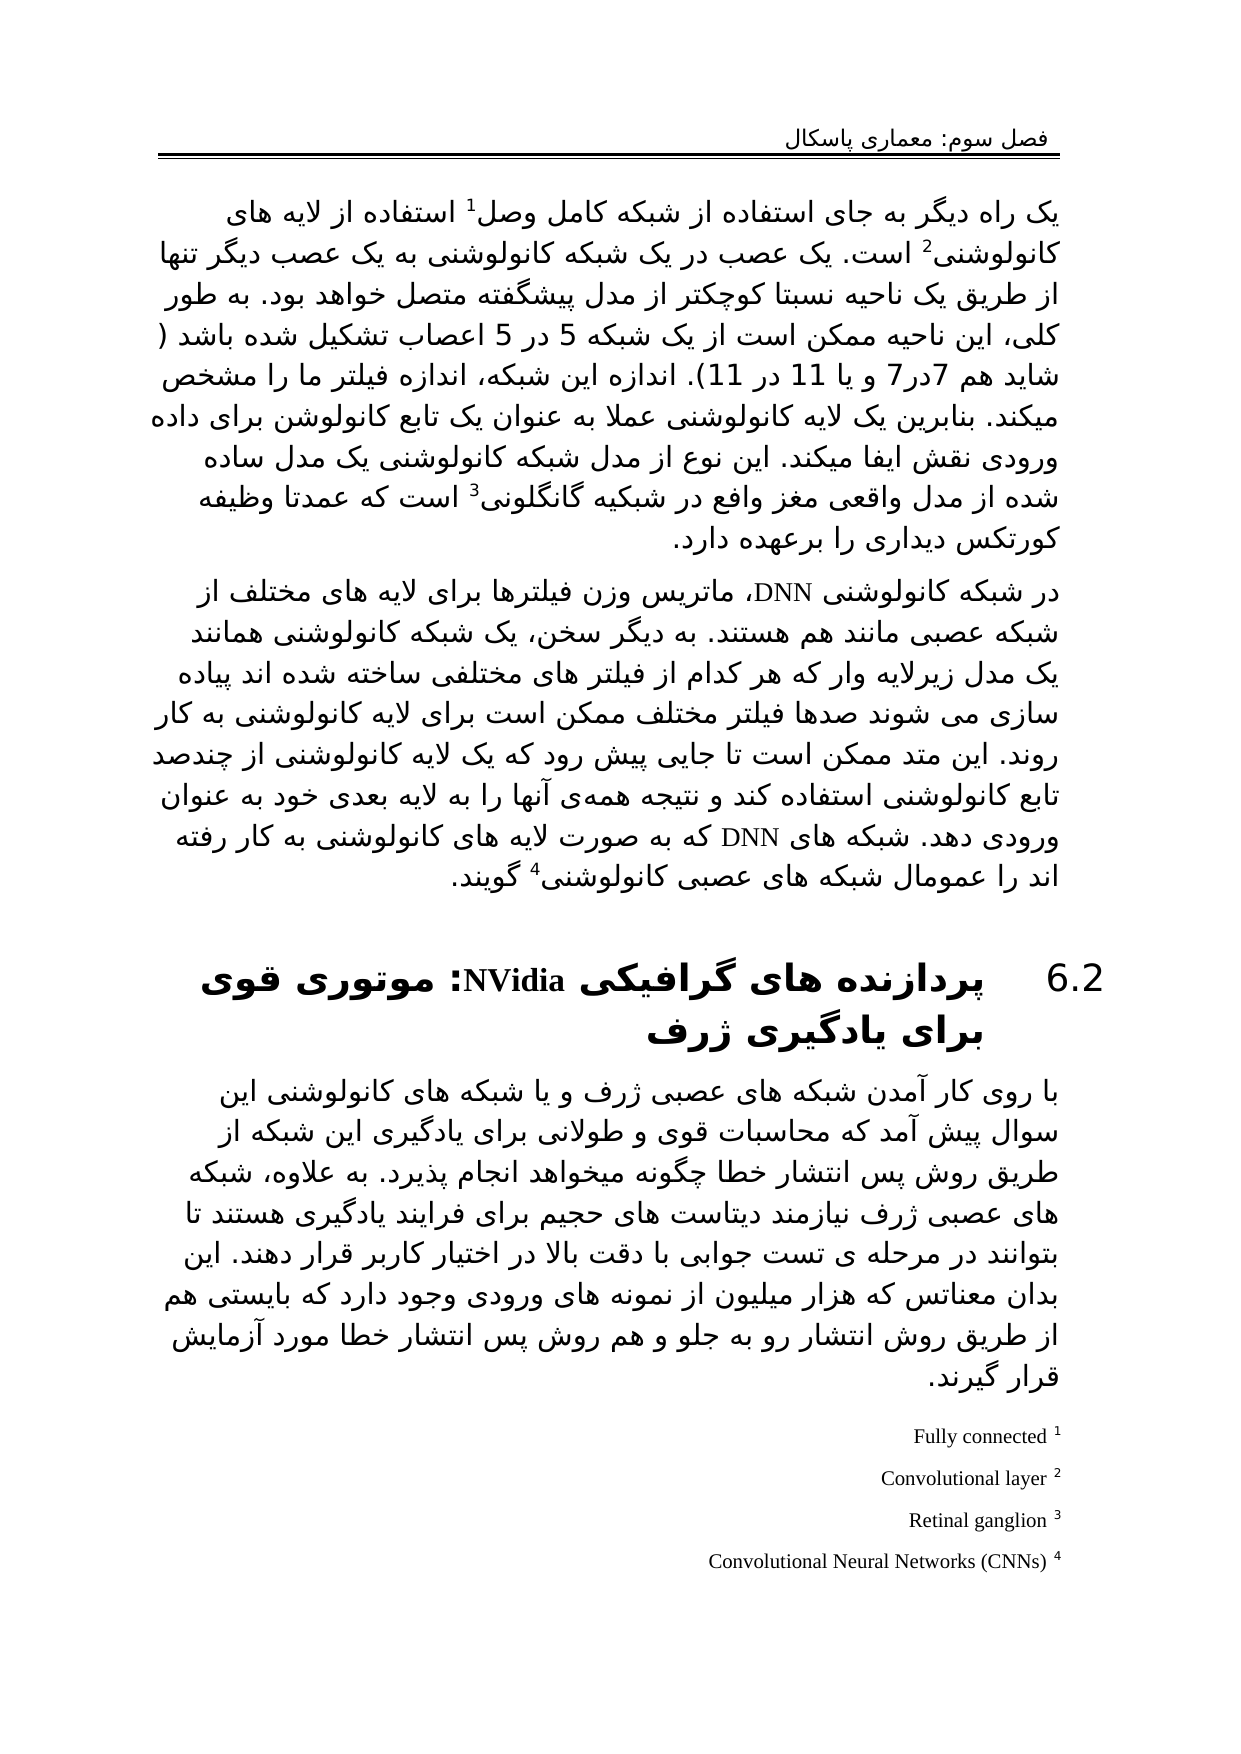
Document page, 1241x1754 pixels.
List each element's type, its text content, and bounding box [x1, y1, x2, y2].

text در شبکه کانولوشنی DNN، ماتریس وزن فیلترها برای لایه های مختلف از شبکه عصبی مانند هم هستند. به دیگر سخن، یک شبکه کانولوشنی همانند یک مدل زیرلایه وار که هر کدام از فیلتر های مختلفی ساخته شده اند پیاده سازی می شوند صدها فیلتر مختلف ممکن است برای لایه کانولوشنی به کار روند. این متد ممکن است تا جایی پیش رود که یک لایه کانولوشنی از چندصد تابع کانولوشنی استفاده کند و نتیجه همه‌ی آنها را به لایه بعدی خود به عنوان ورودی دهد. شبکه های DNN که به صورت لایه های کانولوشنی به کار رفته اند را عمومال شبکه های عصبی کانولوشنی گویند. [150, 575, 1060, 894]
text با روی کار آمدن شبکه های عصبی ژرف و یا شبکه های کانولوشنی این سوال پیش آمد که محاسبات قوی و طولانی برای یادگیری این شبکه از طریق روش پس انتشار خطا چگونه میخواهد انجام پذیرد. به علاوه، شبکه های عصبی ژرف نیازمند دیتاست های حجیم برای فرایند یادگیری هستند تا بتوانند در مرحله ی تست جوابی با دقت بالا در اختیار کاربر قرار دهند. این بدان معناتس که هزار میلیون از نمونه های ورودی وجود دارد که بایستی هم از طریق روش انتشار رو به جلو و هم روش پس انتشار خطا مورد آزمایش قرار گیرند. [150, 1074, 1060, 1393]
subtitle پردازنده های گرافیکی NVidia: موتوری قوی برای یادگیری ژرف [150, 957, 1045, 1053]
text یک راه دیگر به جای استفاده از شبکه کامل وصل استفاده از لایه های کانولوشنی است. یک عصب در یک شبکه کانولوشنی به یک عصب دیگر تنها از طریق یک ناحیه نسبتا کوچکتر از مدل پیشگفته متصل خواهد بود. به طور کلی، این ناحیه ممکن است از یک شبکه 5 در 5 اعصاب تشکیل شده باشد ( شاید هم 7در7 و یا 11 در 11). اندازه این شبکه، اندازه فیلتر ما را مشخص میکند. بنابرین یک لایه کانولوشنی عملا به عنوان یک تابع کانولوشن برای داده ورودی نقش ایفا میکند. این نوع از مدل شبکه کانولوشنی یک مدل ساده شده از مدل واقعی مغز وافع در شبکیه گانگلونی است که عمدتا وظیفه کورتکس دیداری را برعهده دارد. [150, 196, 1060, 555]
